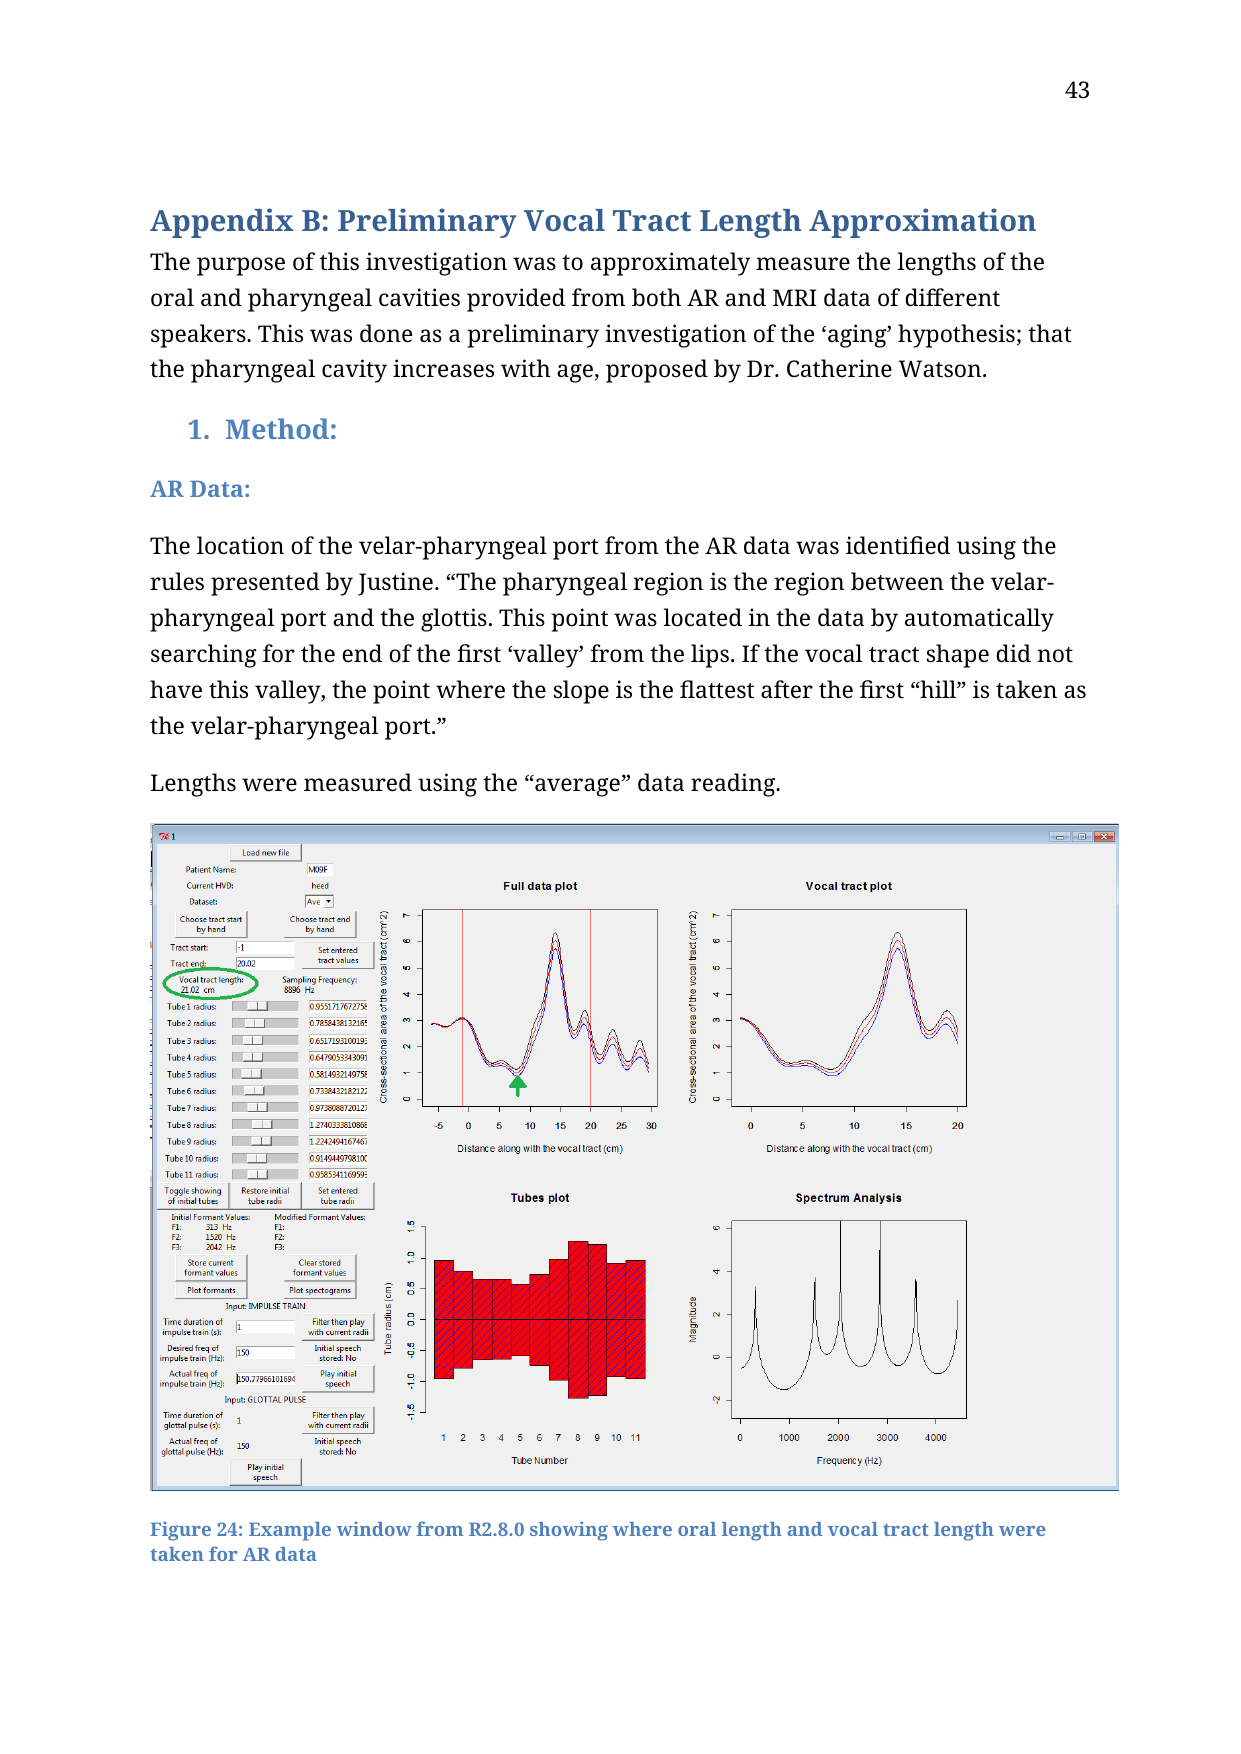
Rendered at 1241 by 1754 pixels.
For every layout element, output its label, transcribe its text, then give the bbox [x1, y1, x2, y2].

text AR Data: [150, 473, 1090, 505]
text Lengths were measured using the “average” data reading. [150, 767, 1090, 798]
list Method: [187, 410, 1090, 447]
text The purpose of this investigation was to approximately measure the lengths of the oral and pharyngeal cavities provided from both AR and MRI data of different speakers. This was done as a preliminary investigation of the ‘aging’ hypothesis; that the pharyngeal cavity increases with age, proposed by Dr. Catherine Watson. [150, 246, 1090, 385]
picture [150, 823, 1119, 1491]
text The location of the velar-pharyngeal port from the AR data was identified using the rules presented by Justine. “The pharyngeal region is the region between the velar-pharyngeal port and the glottis. This point was located in the data by automatically searching for the end of the first ‘valley’ from the lips. If the vocal tract shape did not have this valley, the point where the slope is the flattest after the first “hill” is taken as the velar-pharyngeal port.” [150, 530, 1090, 741]
subtitle Appendix B: Preliminary Vocal Tract Length Approximation [150, 200, 1090, 240]
